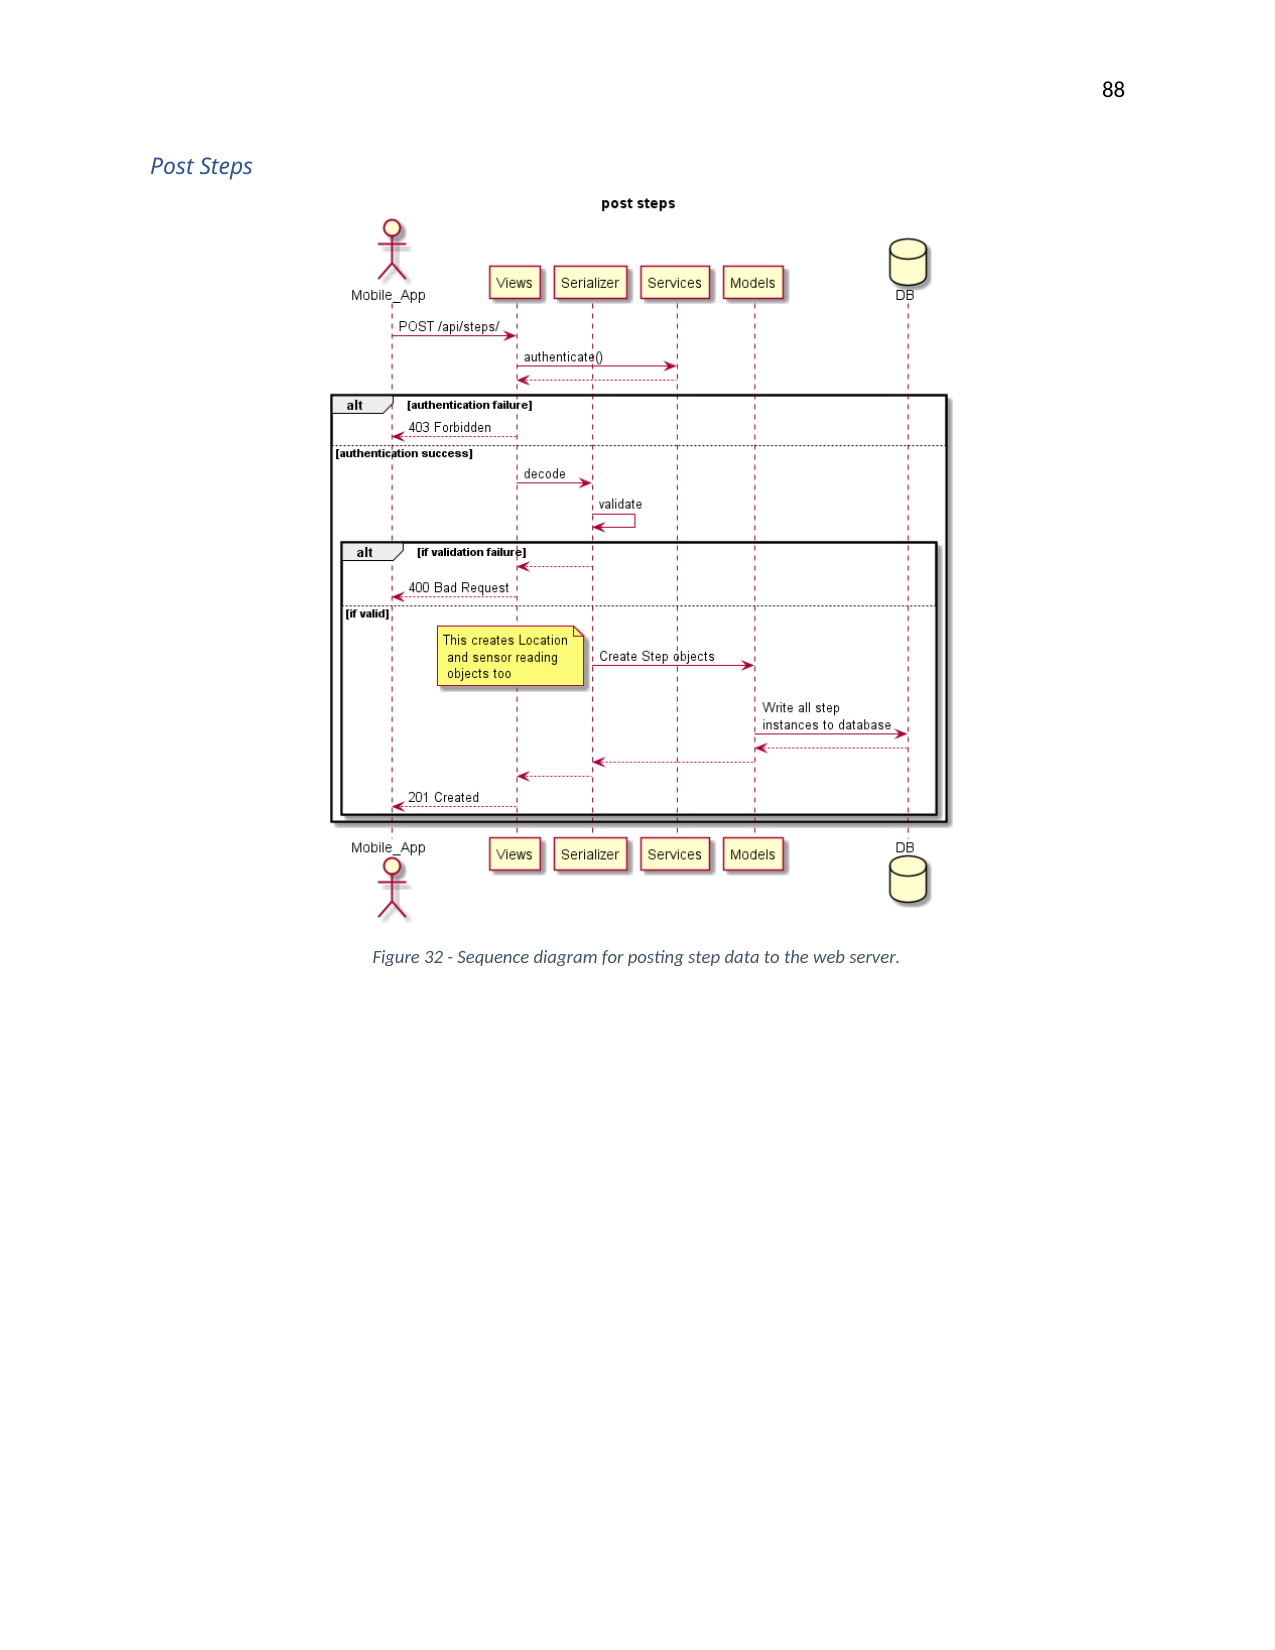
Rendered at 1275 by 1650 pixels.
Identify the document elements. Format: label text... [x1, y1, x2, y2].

picture [318, 183, 957, 927]
text Figure 32 - Sequence diagram for posting step data to the web server. [150, 945, 1125, 968]
subtitle Post Steps [150, 150, 1125, 181]
